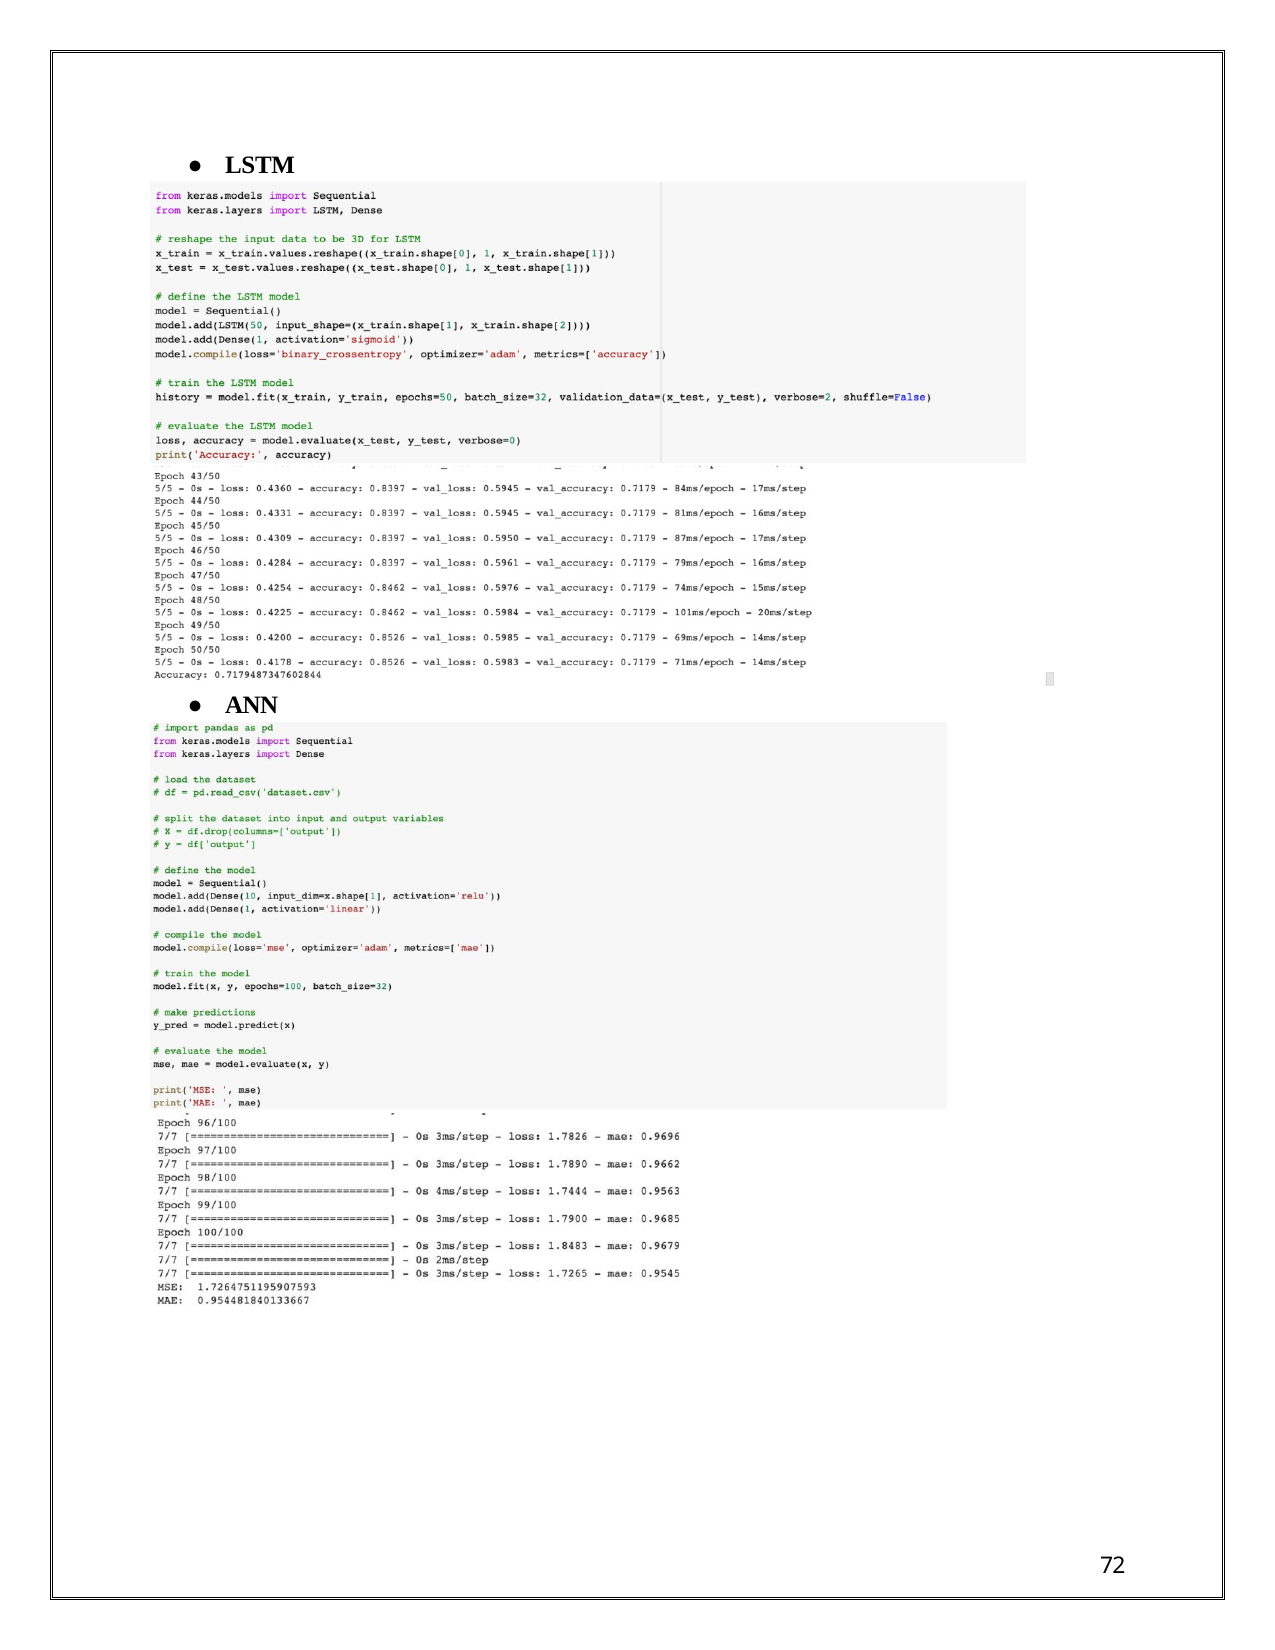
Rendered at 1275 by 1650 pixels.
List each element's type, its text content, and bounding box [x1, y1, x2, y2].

list LSTM [187, 150, 1162, 179]
picture [156, 1113, 685, 1306]
picture [150, 722, 947, 1109]
picture [150, 182, 1026, 463]
picture [153, 466, 187, 686]
